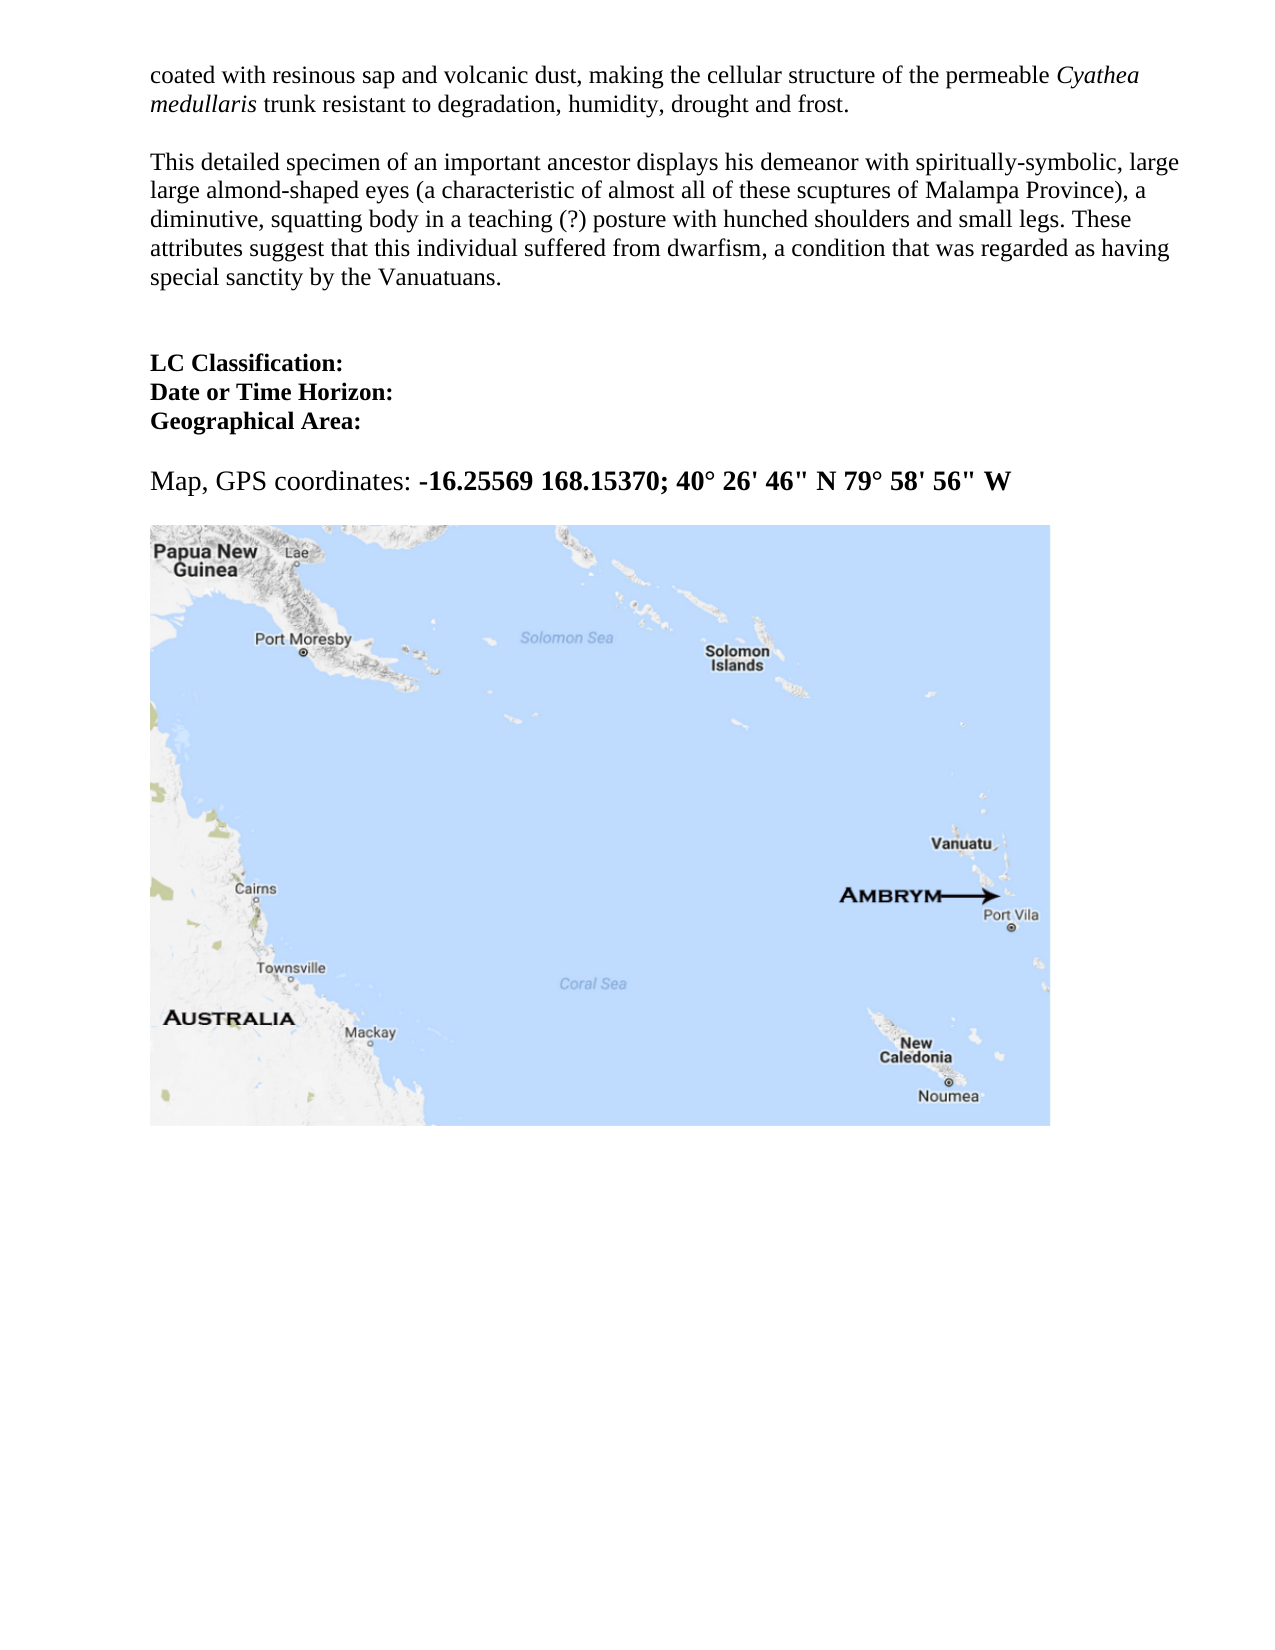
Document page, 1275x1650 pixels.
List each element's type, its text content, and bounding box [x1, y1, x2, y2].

subtitle Map, GPS coordinates: -16.25569 168.15370; 40° 26' 46" N 79° 58' 56" W [150, 464, 1215, 496]
text This detailed specimen of an important ancestor displays his demeanor with spiritually-symbolic, large large almond-shaped eyes (a characteristic of almost all of these scuptures of Malampa Province), a diminutive, squatting body in a teaching (?) posture with hunched shoulders and small legs. These attributes suggest that this individual suffered from dwarfism, a condition that was regarded as having special sanctity by the Vanuatuans. [150, 147, 1215, 290]
text LC Classification: [150, 348, 1215, 377]
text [150, 60, 1215, 117]
text Geographical Area: [150, 406, 1215, 434]
text Date or Time Horizon: [150, 377, 1215, 406]
